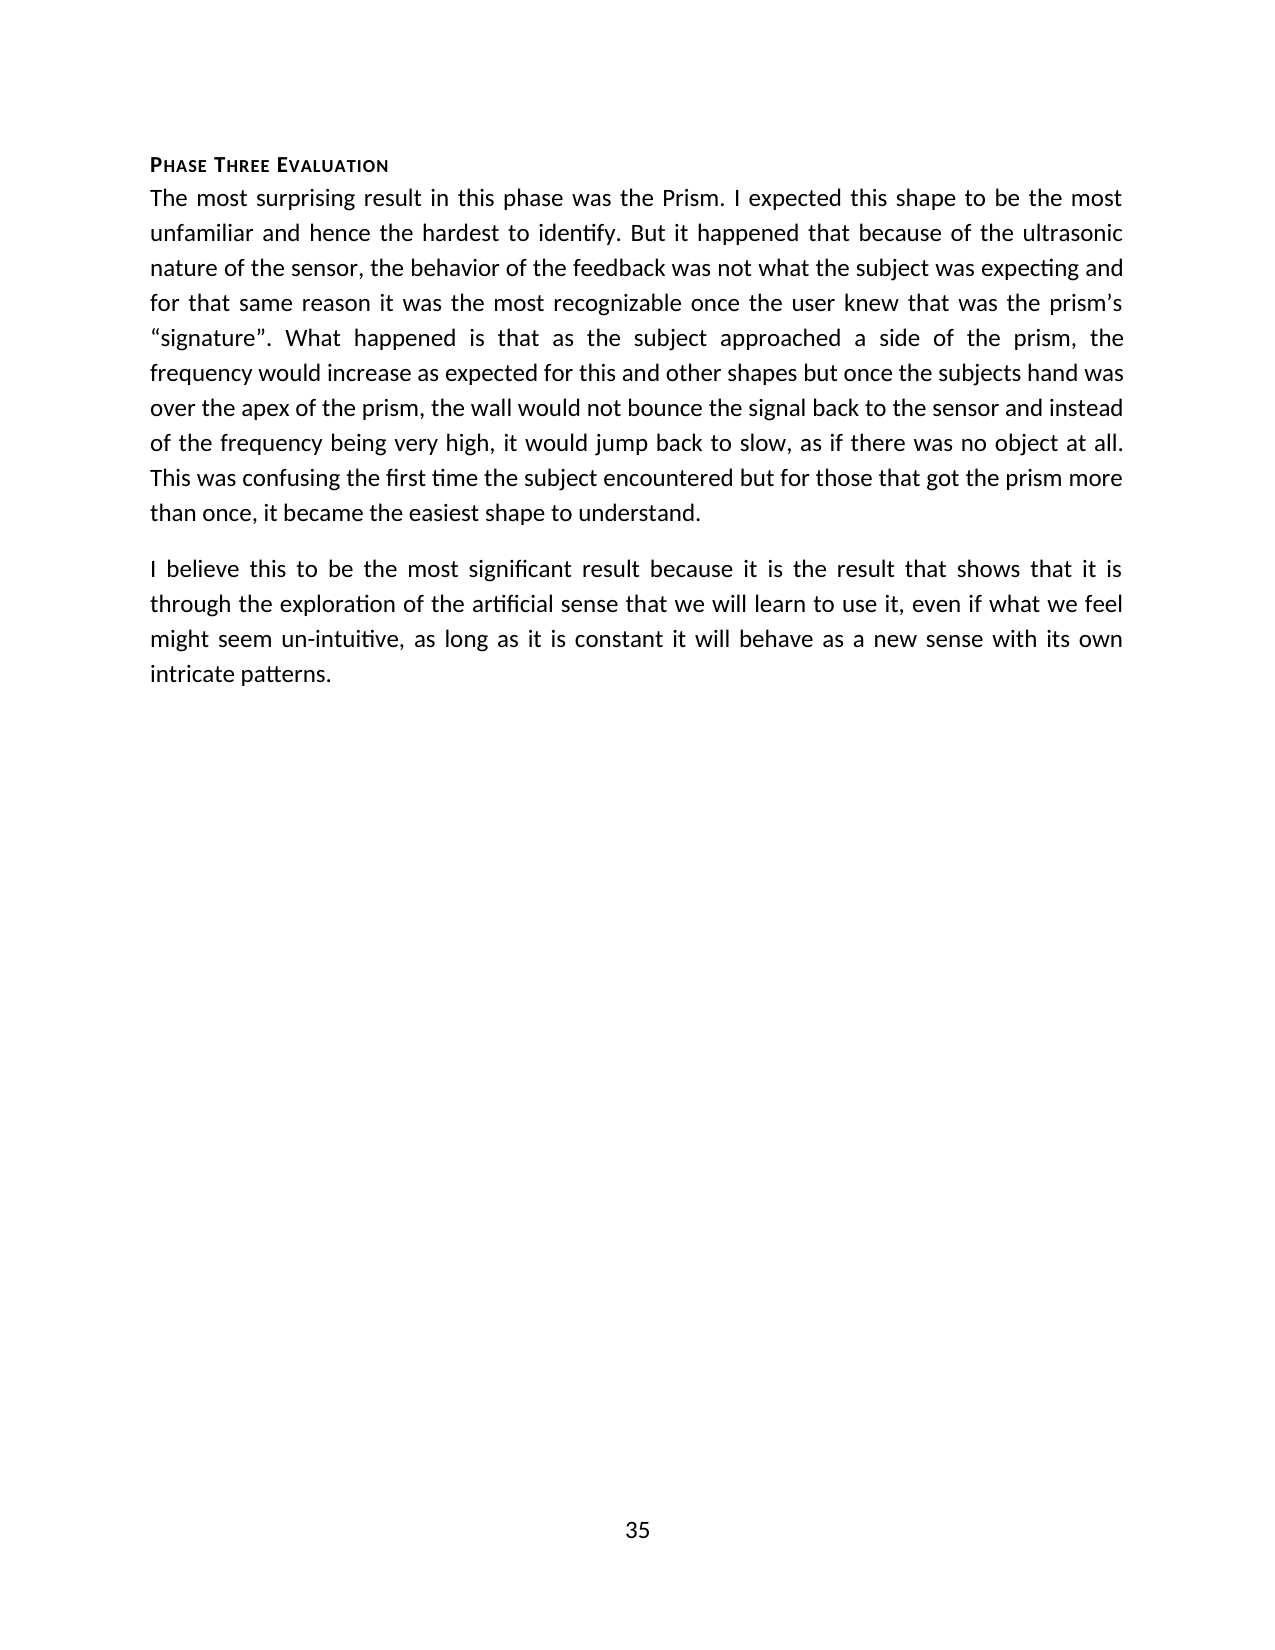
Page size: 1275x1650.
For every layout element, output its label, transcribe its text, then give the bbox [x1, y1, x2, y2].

text The most surprising result in this phase was the Prism. I expected this shape to be the most unfamiliar and hence the hardest to identify. But it happened that because of the ultrasonic nature of the sensor, the behavior of the feedback was not what the subject was expecting and for that same reason it was the most recognizable once the user knew that was the prism’s “signature”. What happened is that as the subject approached a side of the prism, the frequency would increase as expected for this and other shapes but once the subjects hand was over the apex of the prism, the wall would not bounce the signal back to the sensor and instead of the frequency being very high, it would jump back to slow, as if there was no object at all. This was confusing the first time the subject encountered but for those that got the prism more than once, it became the easiest shape to understand. [150, 182, 1125, 528]
subtitle Phase Three Evaluation [150, 150, 1125, 178]
text I believe this to be the most significant result because it is the result that shows that it is through the exploration of the artificial sense that we will learn to use it, even if what we feel might seem un-intuitive, as long as it is constant it will behave as a new sense with its own intricate patterns. [150, 553, 1125, 688]
